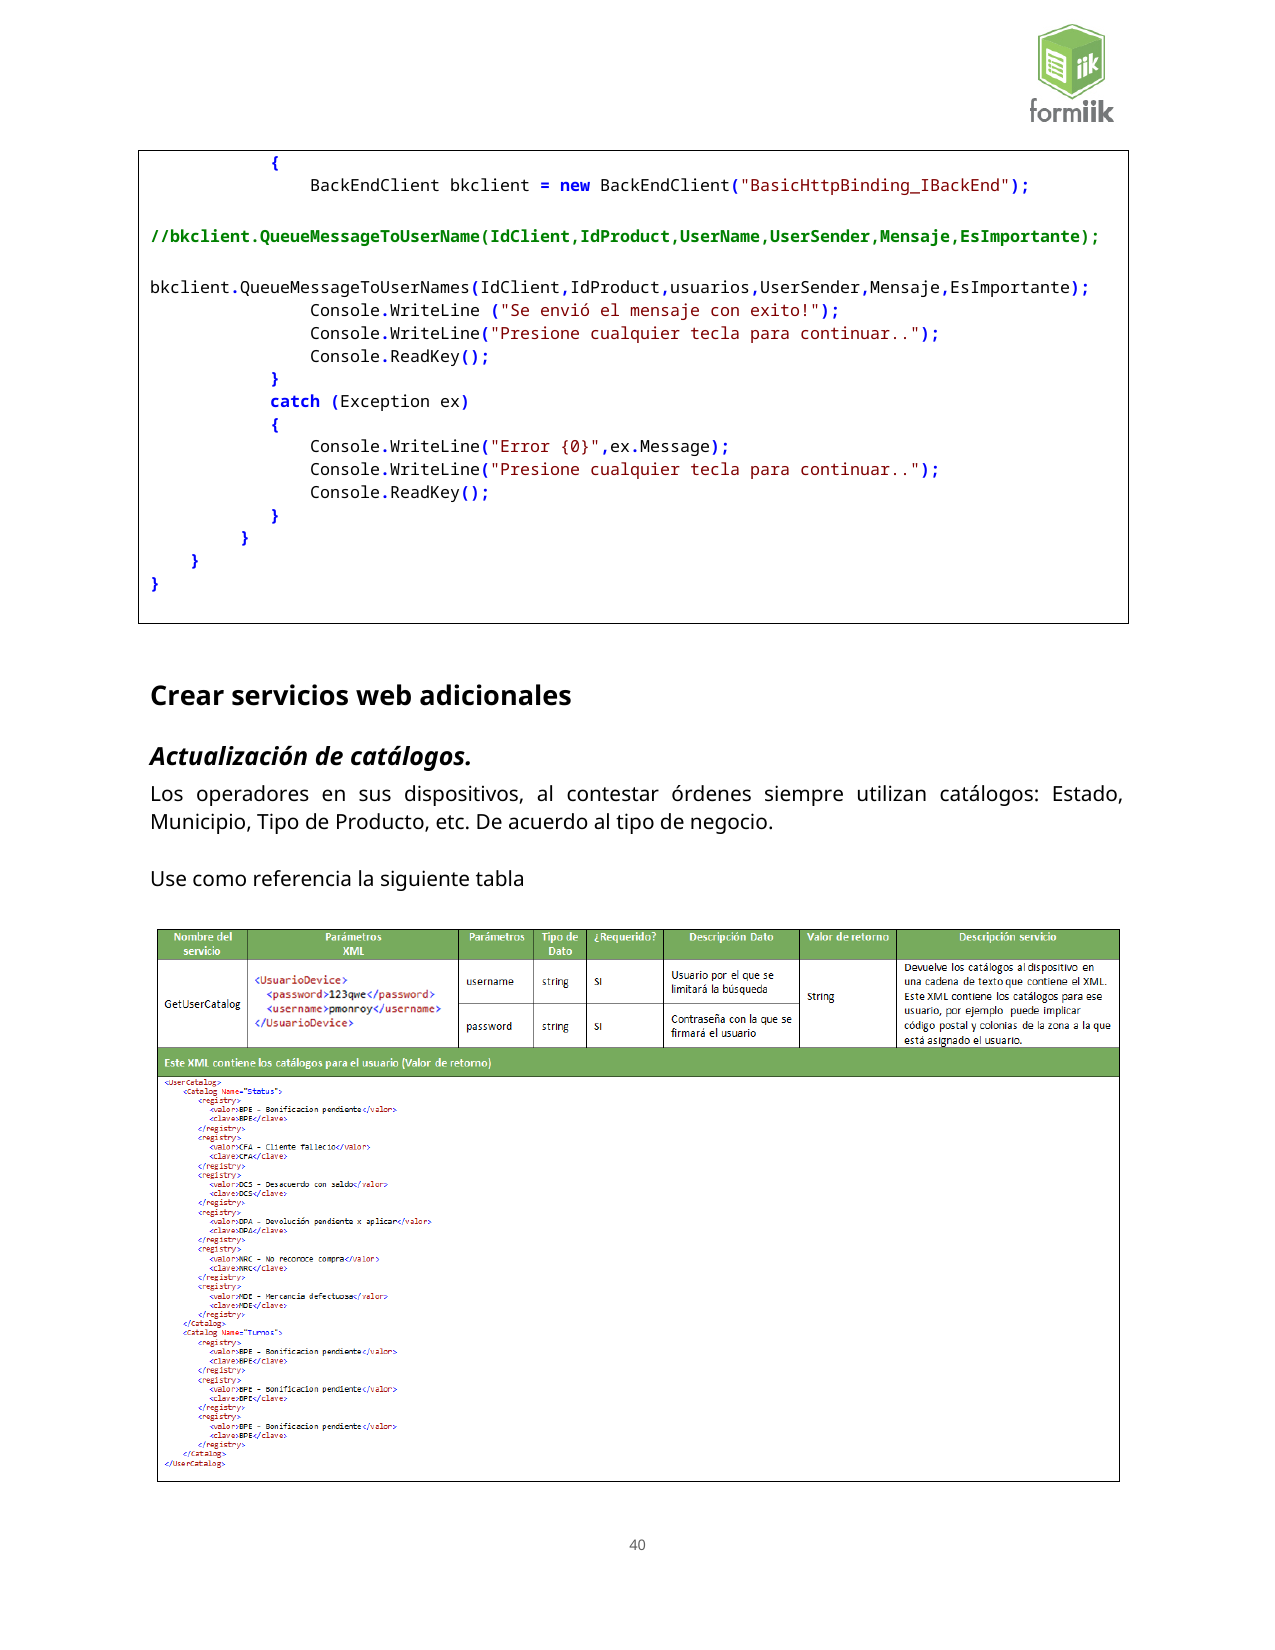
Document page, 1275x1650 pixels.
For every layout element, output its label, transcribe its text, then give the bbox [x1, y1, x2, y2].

subtitle Actualización de catálogos. [150, 739, 1125, 773]
text Use como referencia la siguiente tabla [150, 864, 1125, 893]
picture [150, 921, 1125, 1490]
picture [1016, 19, 1124, 128]
subtitle Crear servicios web adicionales [150, 677, 1125, 714]
text Los operadores en sus dispositivos, al contestar órdenes siempre utilizan catálogos: Estado, Municipio, Tipo de Producto, etc. De acuerdo al tipo de negocio. [150, 779, 1125, 836]
